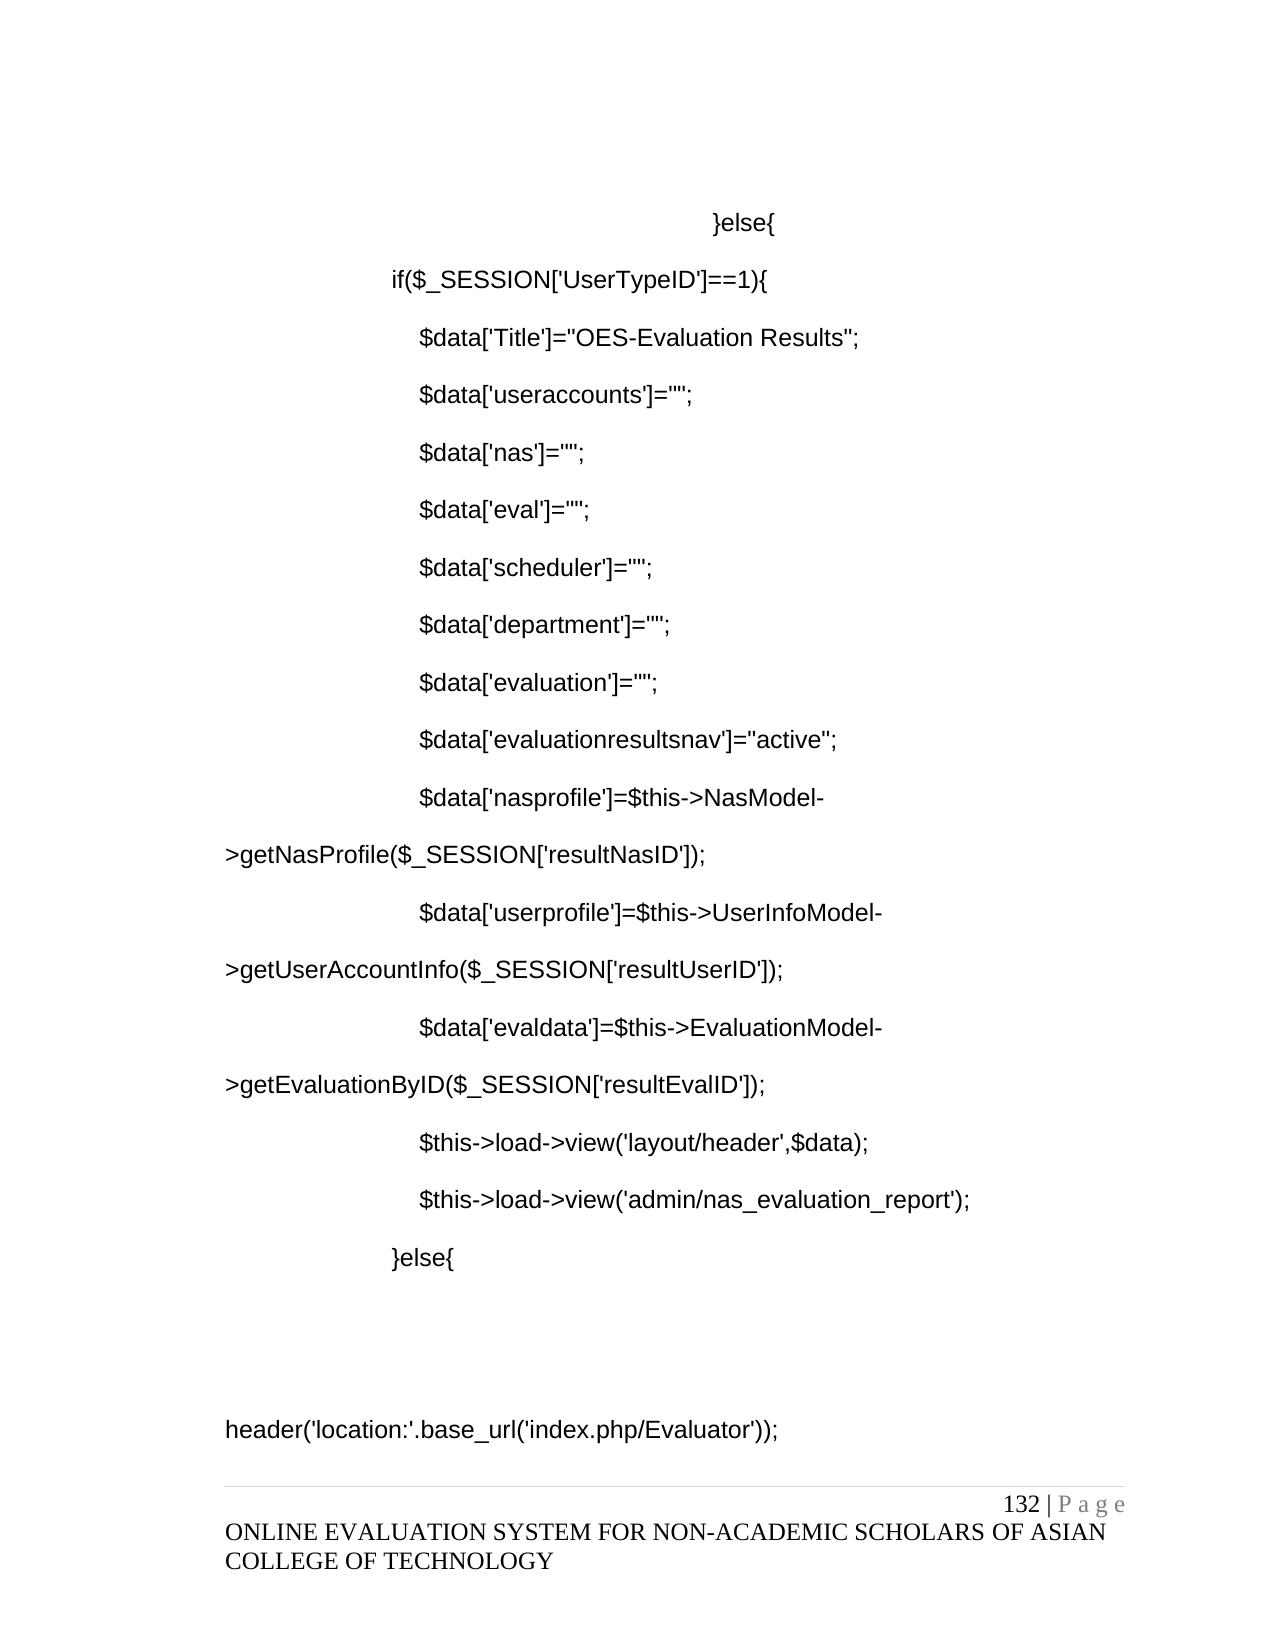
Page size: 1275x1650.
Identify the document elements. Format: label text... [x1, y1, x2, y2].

text $data['eval']=""; [225, 495, 1125, 524]
text $this->load->view('admin/nas_evaluation_report'); [225, 1185, 1125, 1214]
text $data['evaluationresultsnav']="active"; [225, 725, 1125, 754]
text $data['department']=""; [225, 610, 1125, 639]
text $data['useraccounts']=""; [225, 380, 1125, 409]
text $data['evaldata']=$this->EvaluationModel->getEvaluationByID($_SESSION['resultEvalID']); [225, 1012, 1125, 1099]
text $data['Title']="OES-Evaluation Results"; [225, 322, 1125, 351]
text $data['nasprofile']=$this->NasModel->getNasProfile($_SESSION['resultNasID']); [225, 782, 1125, 869]
text $this->load->view('layout/header',$data); [225, 1127, 1125, 1156]
text header('location:'.base_url('index.php/Evaluator')); [225, 1300, 1125, 1444]
text $data['evaluation']=""; [225, 667, 1125, 696]
text $data['nas']=""; [225, 437, 1125, 466]
text if($_SESSION['UserTypeID']==1){ [225, 265, 1125, 294]
text }else{ [225, 1242, 1125, 1271]
text $data['scheduler']=""; [225, 552, 1125, 581]
text $data['userprofile']=$this->UserInfoModel->getUserAccountInfo($_SESSION['resultUserID']); [225, 897, 1125, 984]
text }else{ [225, 150, 1125, 236]
